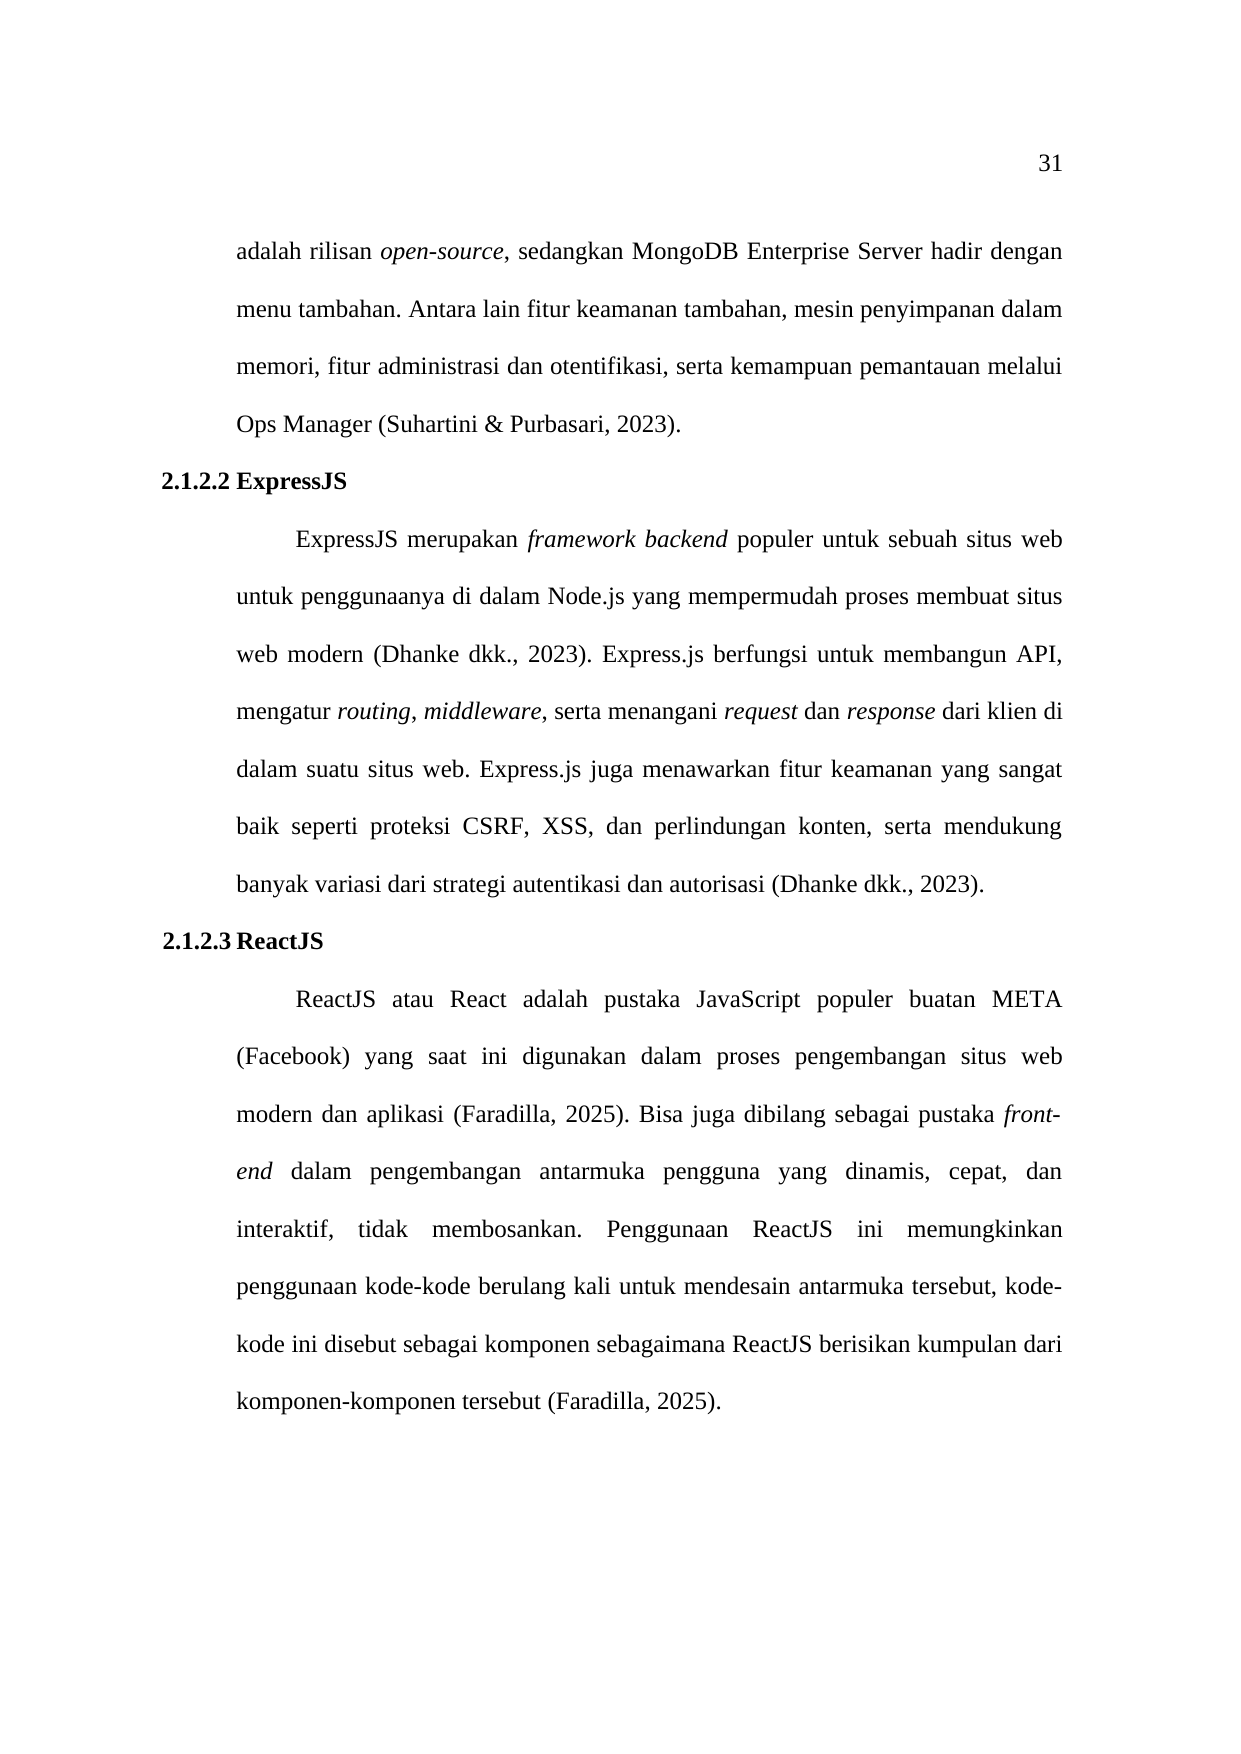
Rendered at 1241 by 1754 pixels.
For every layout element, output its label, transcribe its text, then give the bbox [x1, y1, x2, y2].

subtitle ReactJS [162, 926, 1063, 955]
subtitle ExpressJS [161, 466, 1063, 495]
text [236, 236, 1063, 438]
text ReactJS atau React adalah pustaka JavaScript populer buatan META (Facebook) yang saat ini digunakan dalam proses pengembangan situs web modern dan aplikasi . Bisa juga dibilang sebagai pustaka front-end dalam pengembangan antarmuka pengguna yang dinamis, cepat, dan interaktif, tidak membosankan. Penggunaan ReactJS ini memungkinkan penggunaan kode-kode berulang kali untuk mendesain antarmuka tersebut, kode-kode ini disebut sebagai komponen sebagaimana ReactJS berisikan kumpulan dari komponen-komponen tersebut . [236, 984, 1063, 1415]
text ExpressJS merupakan framework backend populer untuk sebuah situs web untuk penggunaanya di dalam Node.js yang mempermudah proses membuat situs web modern . Express.js berfungsi untuk membangun API, mengatur routing, middleware, serta menangani request dan response dari klien di dalam suatu situs web. Express.js juga menawarkan fitur keamanan yang sangat baik seperti proteksi CSRF, XSS, dan perlindungan konten, serta mendukung banyak variasi dari strategi autentikasi dan autorisasi . [236, 524, 1063, 898]
